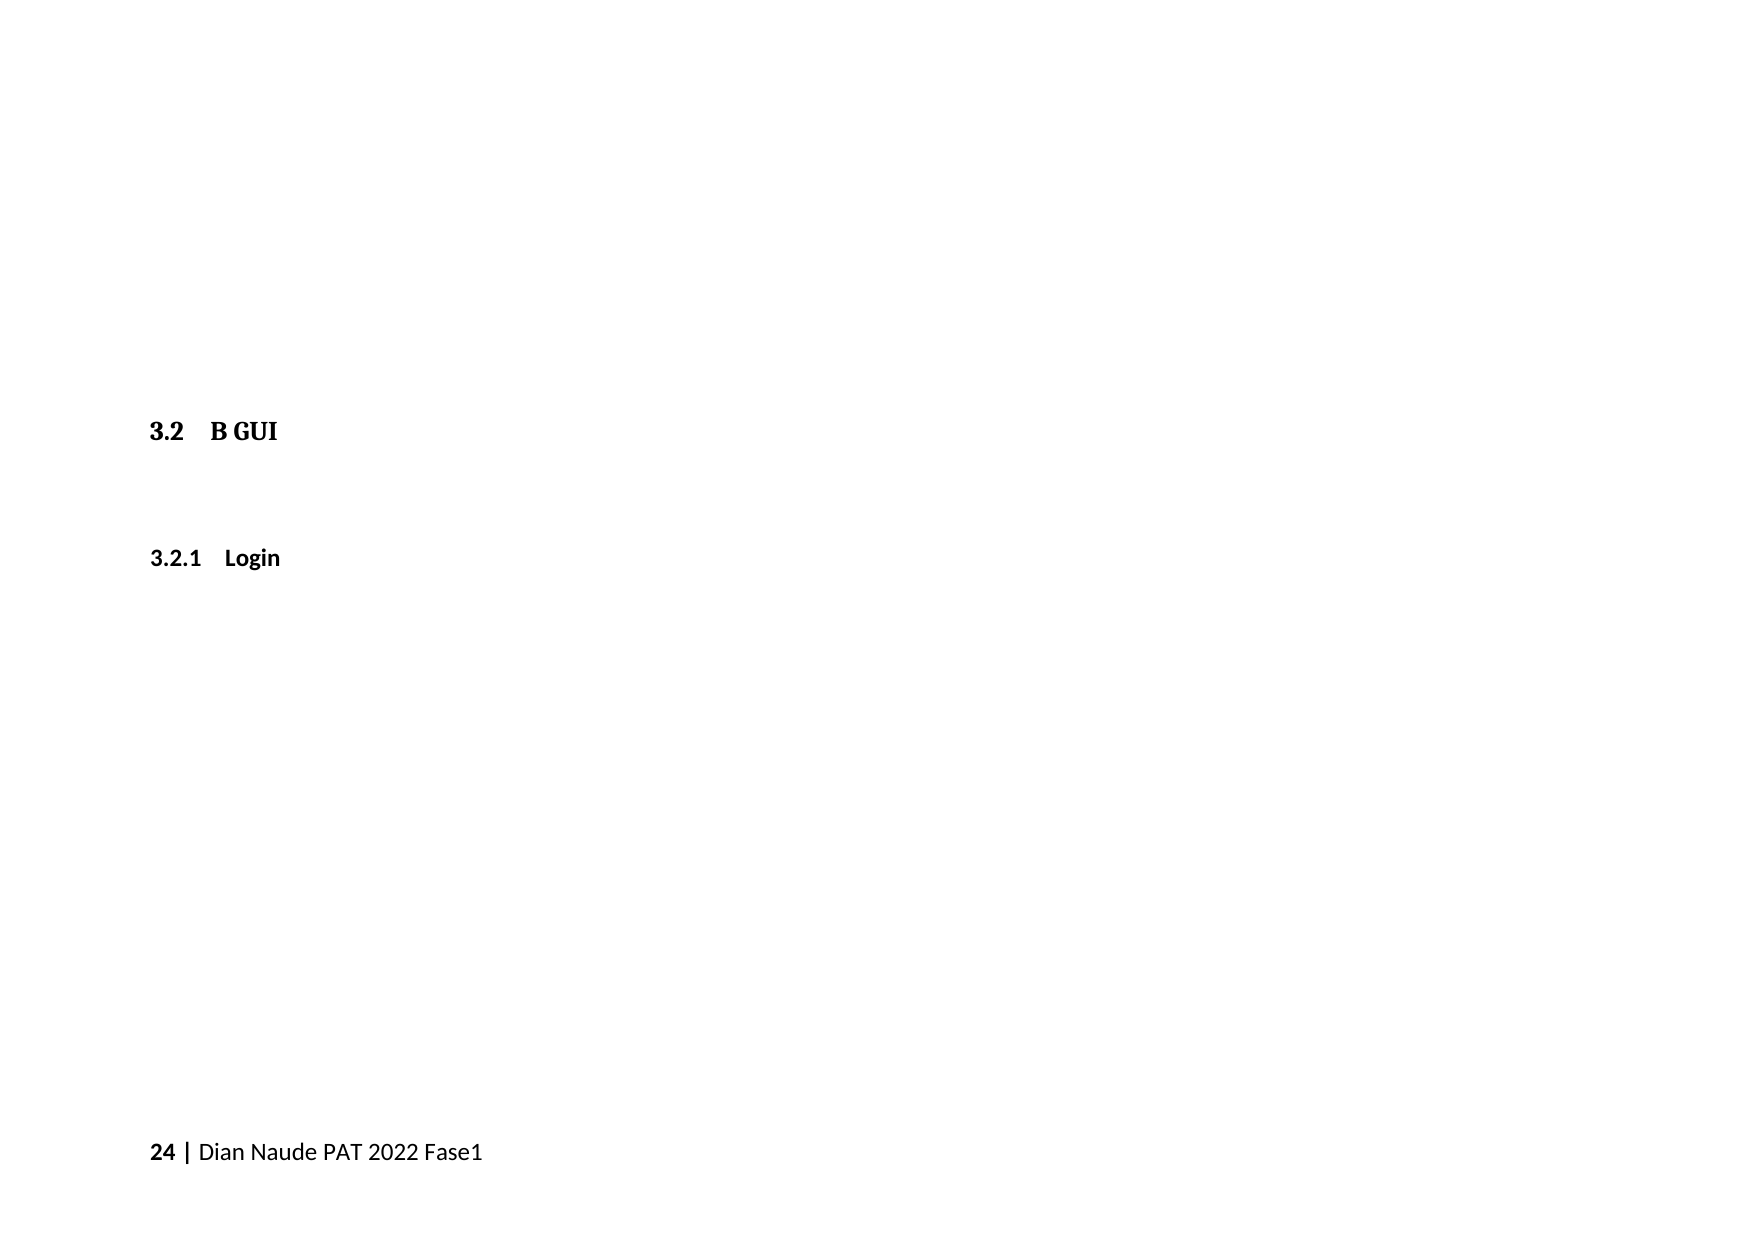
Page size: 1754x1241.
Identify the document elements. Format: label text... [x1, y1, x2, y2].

subtitle B GUI [150, 416, 1604, 447]
subtitle Login [150, 542, 1604, 572]
